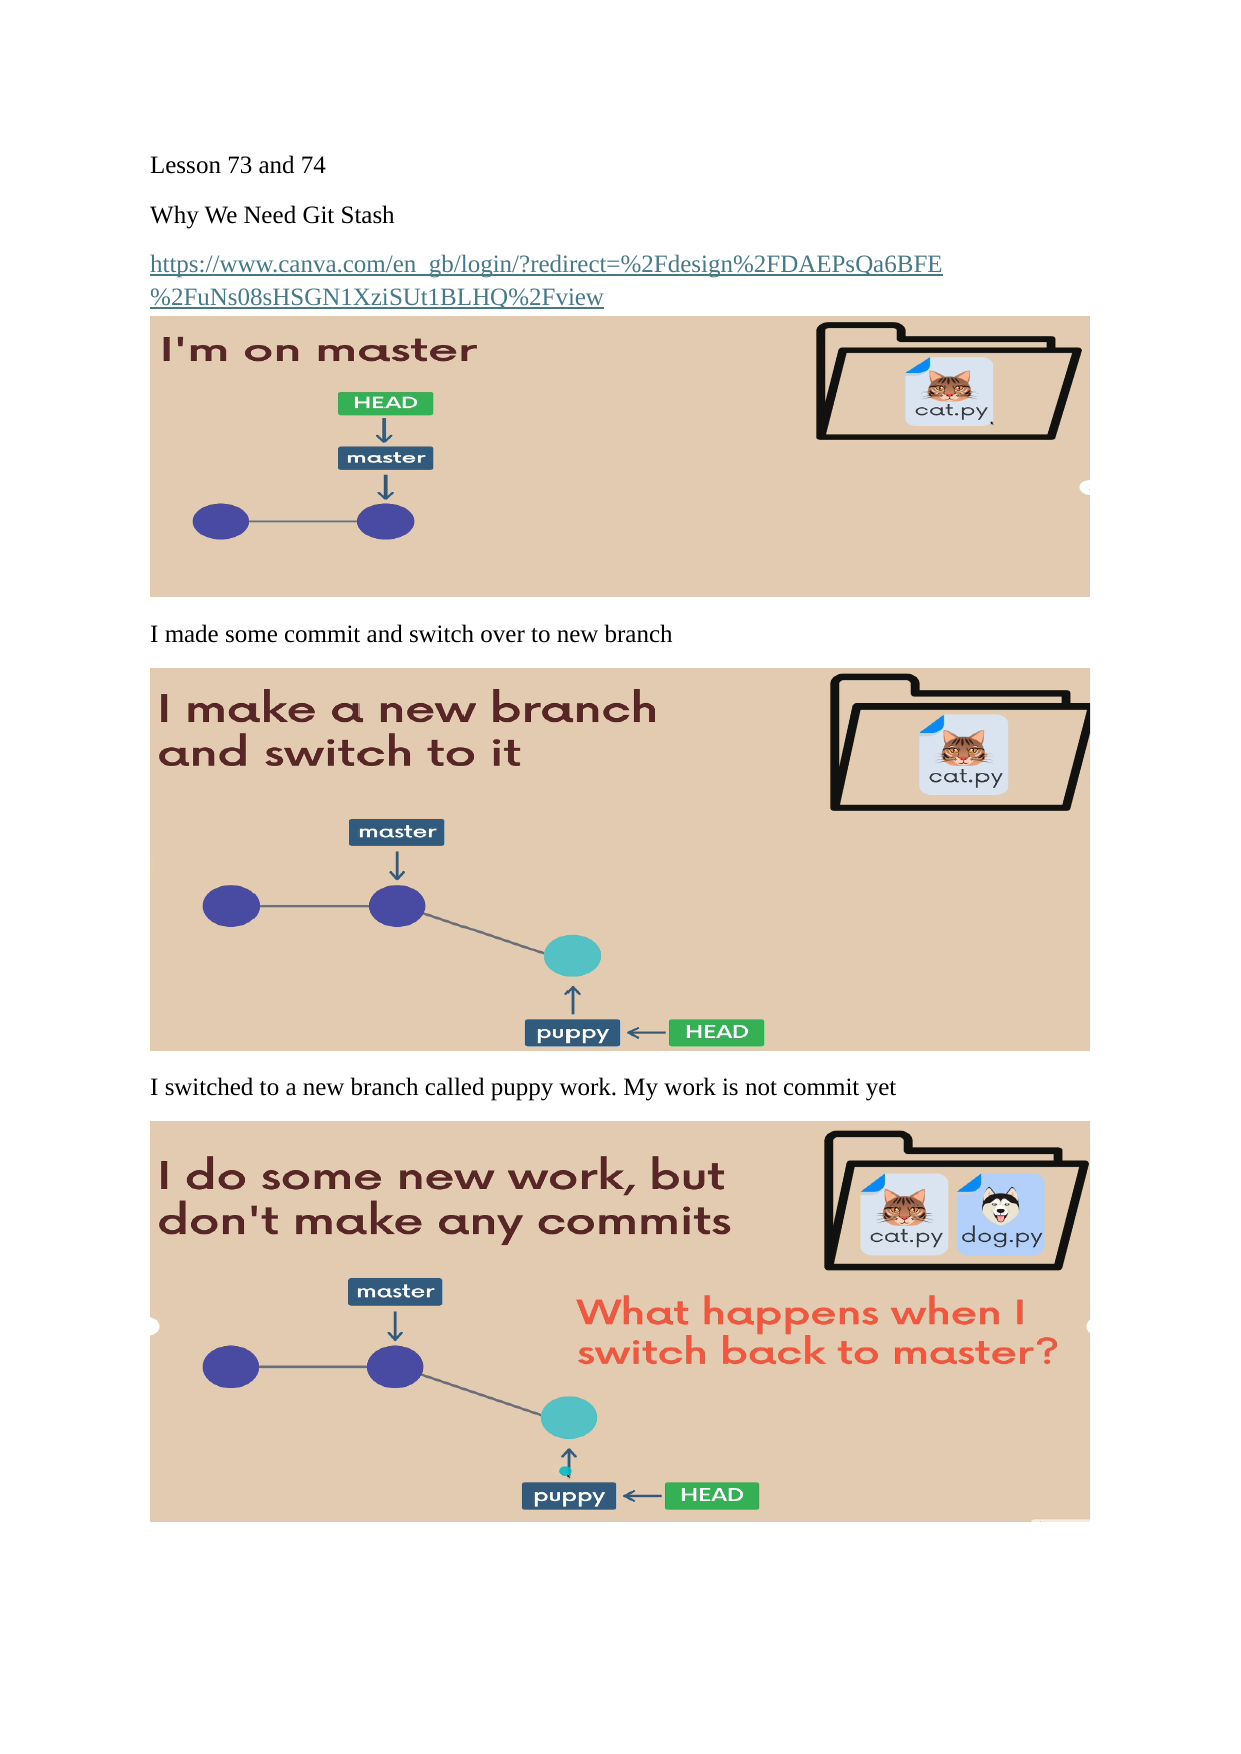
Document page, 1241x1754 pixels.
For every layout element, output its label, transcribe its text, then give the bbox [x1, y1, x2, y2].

picture [150, 316, 1090, 597]
text I switched to a new branch called puppy work. My work is not commit yet [150, 1072, 1090, 1101]
picture [150, 668, 1091, 1051]
text I made some commit and switch over to new branch [150, 619, 1090, 648]
text Lesson 73 and 74 [150, 150, 1090, 179]
text https://www.canva.com/en_gb/login/?redirect=%2Fdesign%2FDAEPsQa6BFE%2FuNs08sHSGN1XziSUt1BLHQ%2Fview [150, 249, 1090, 316]
text Why We Need Git Stash [150, 200, 1090, 228]
picture [150, 1121, 1091, 1522]
